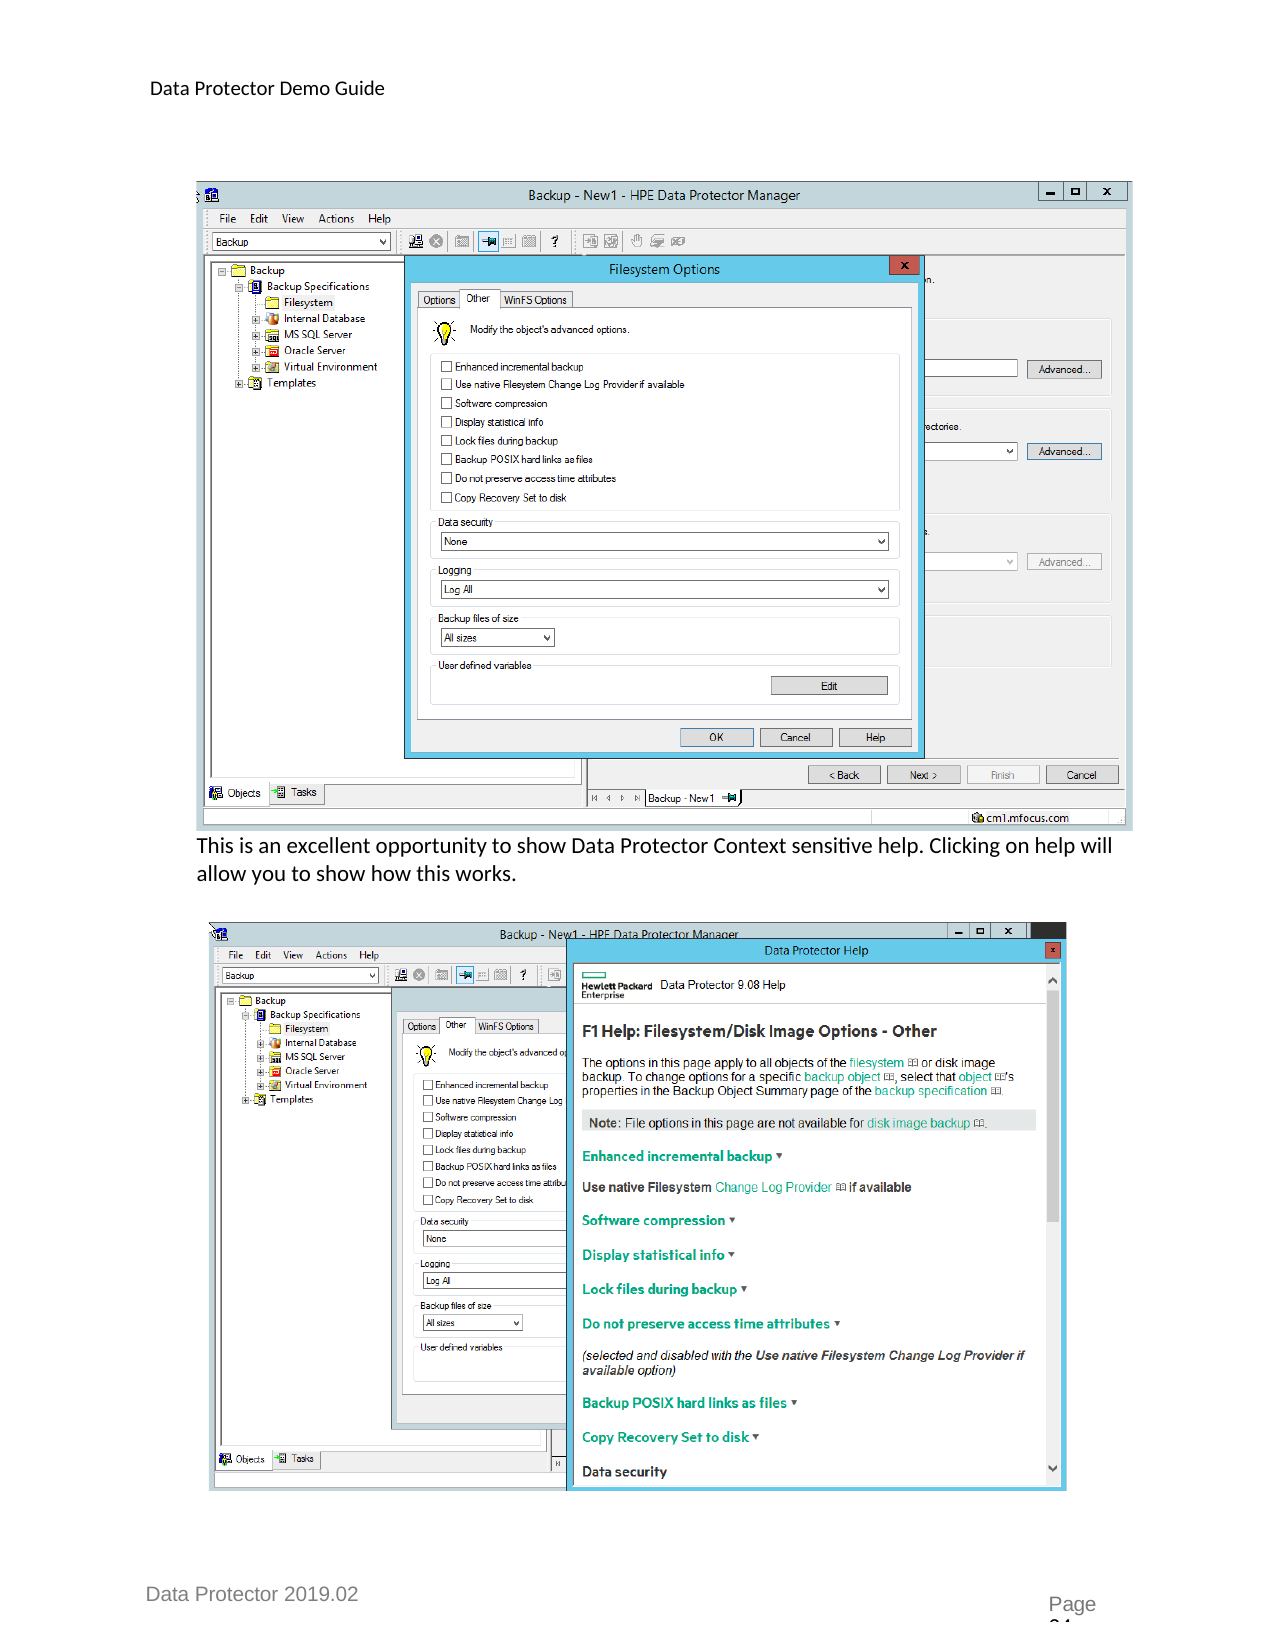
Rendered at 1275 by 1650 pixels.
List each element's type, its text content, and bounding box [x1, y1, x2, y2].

text This is an excellent opportunity to show Data Protector Context sensitive help. Clicking on help will allow you to show how this works. [196, 831, 1125, 887]
picture [208, 922, 1067, 1491]
picture [196, 181, 1133, 831]
